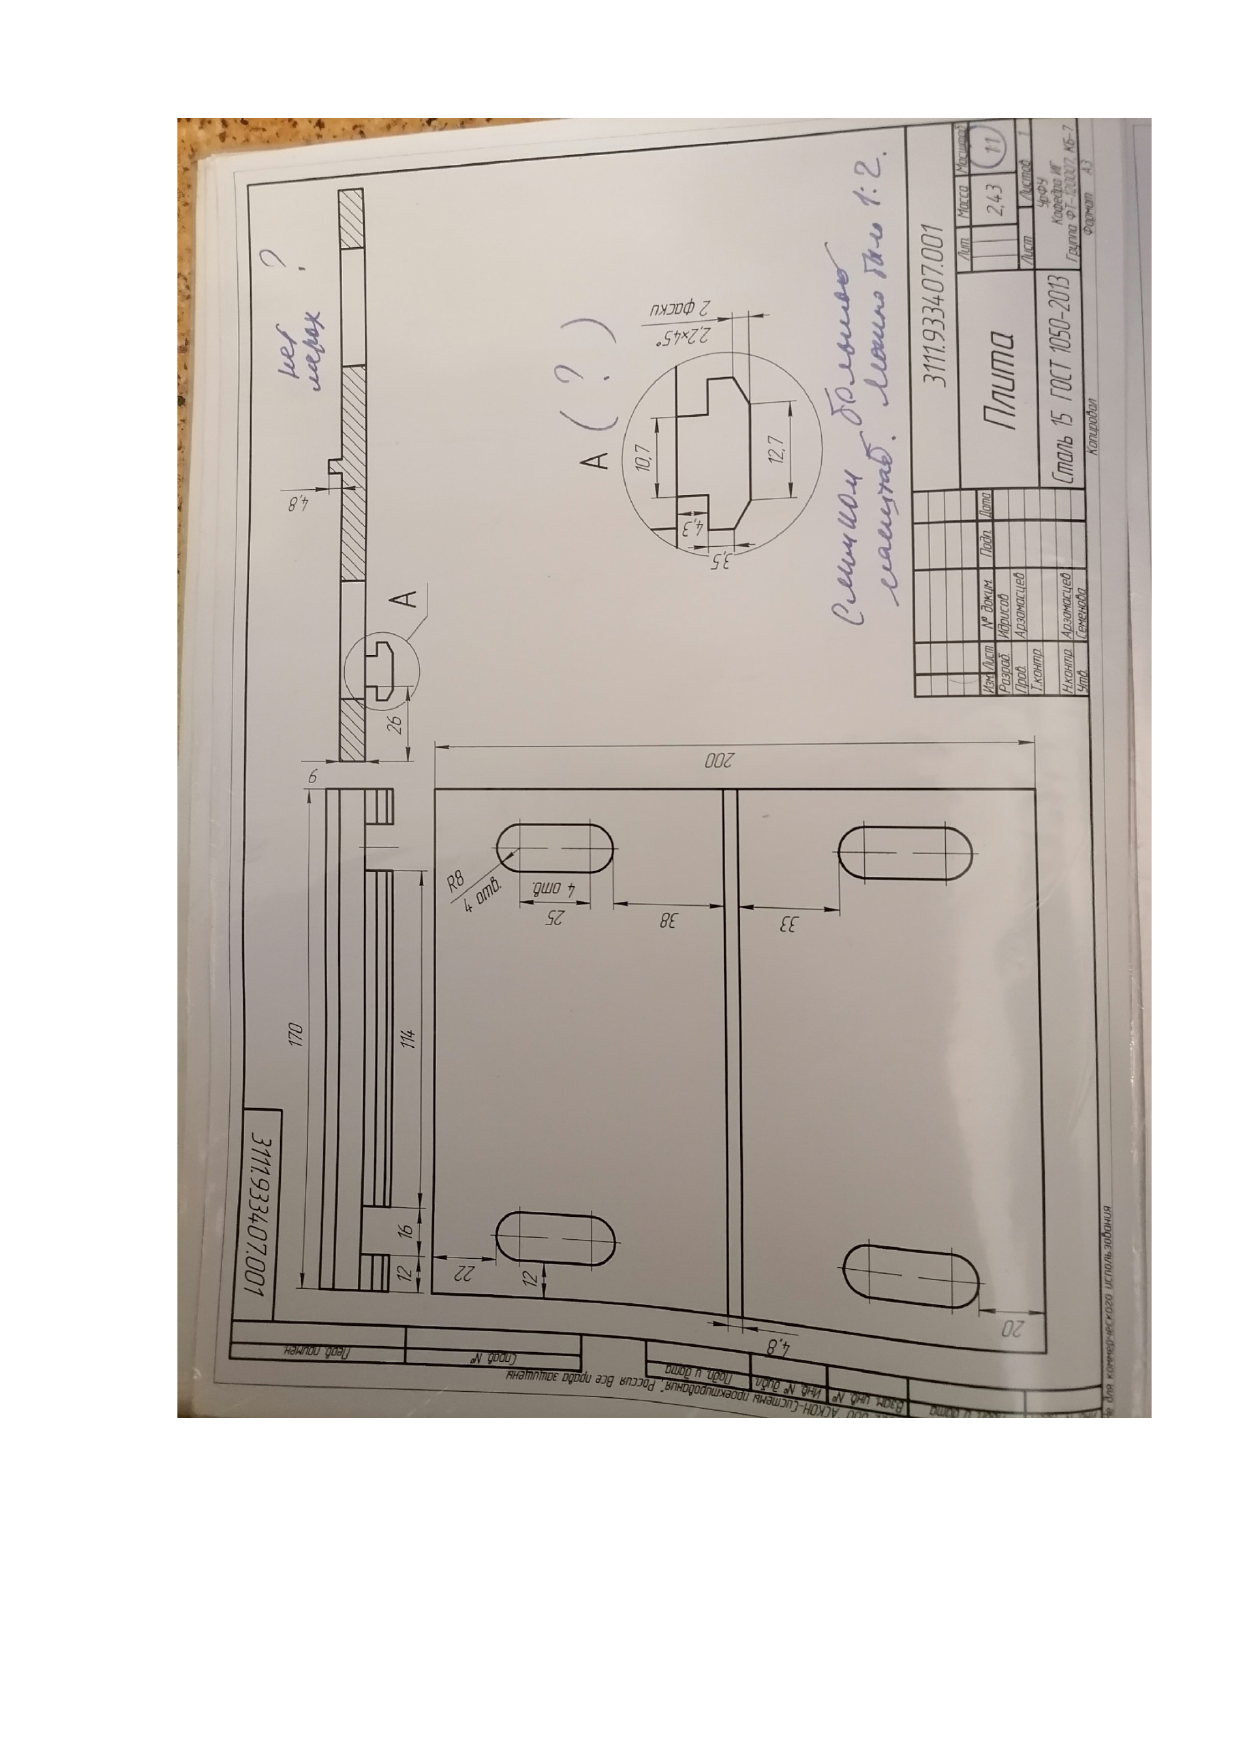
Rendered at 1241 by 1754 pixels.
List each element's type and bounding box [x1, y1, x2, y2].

picture [177, 118, 1152, 1418]
